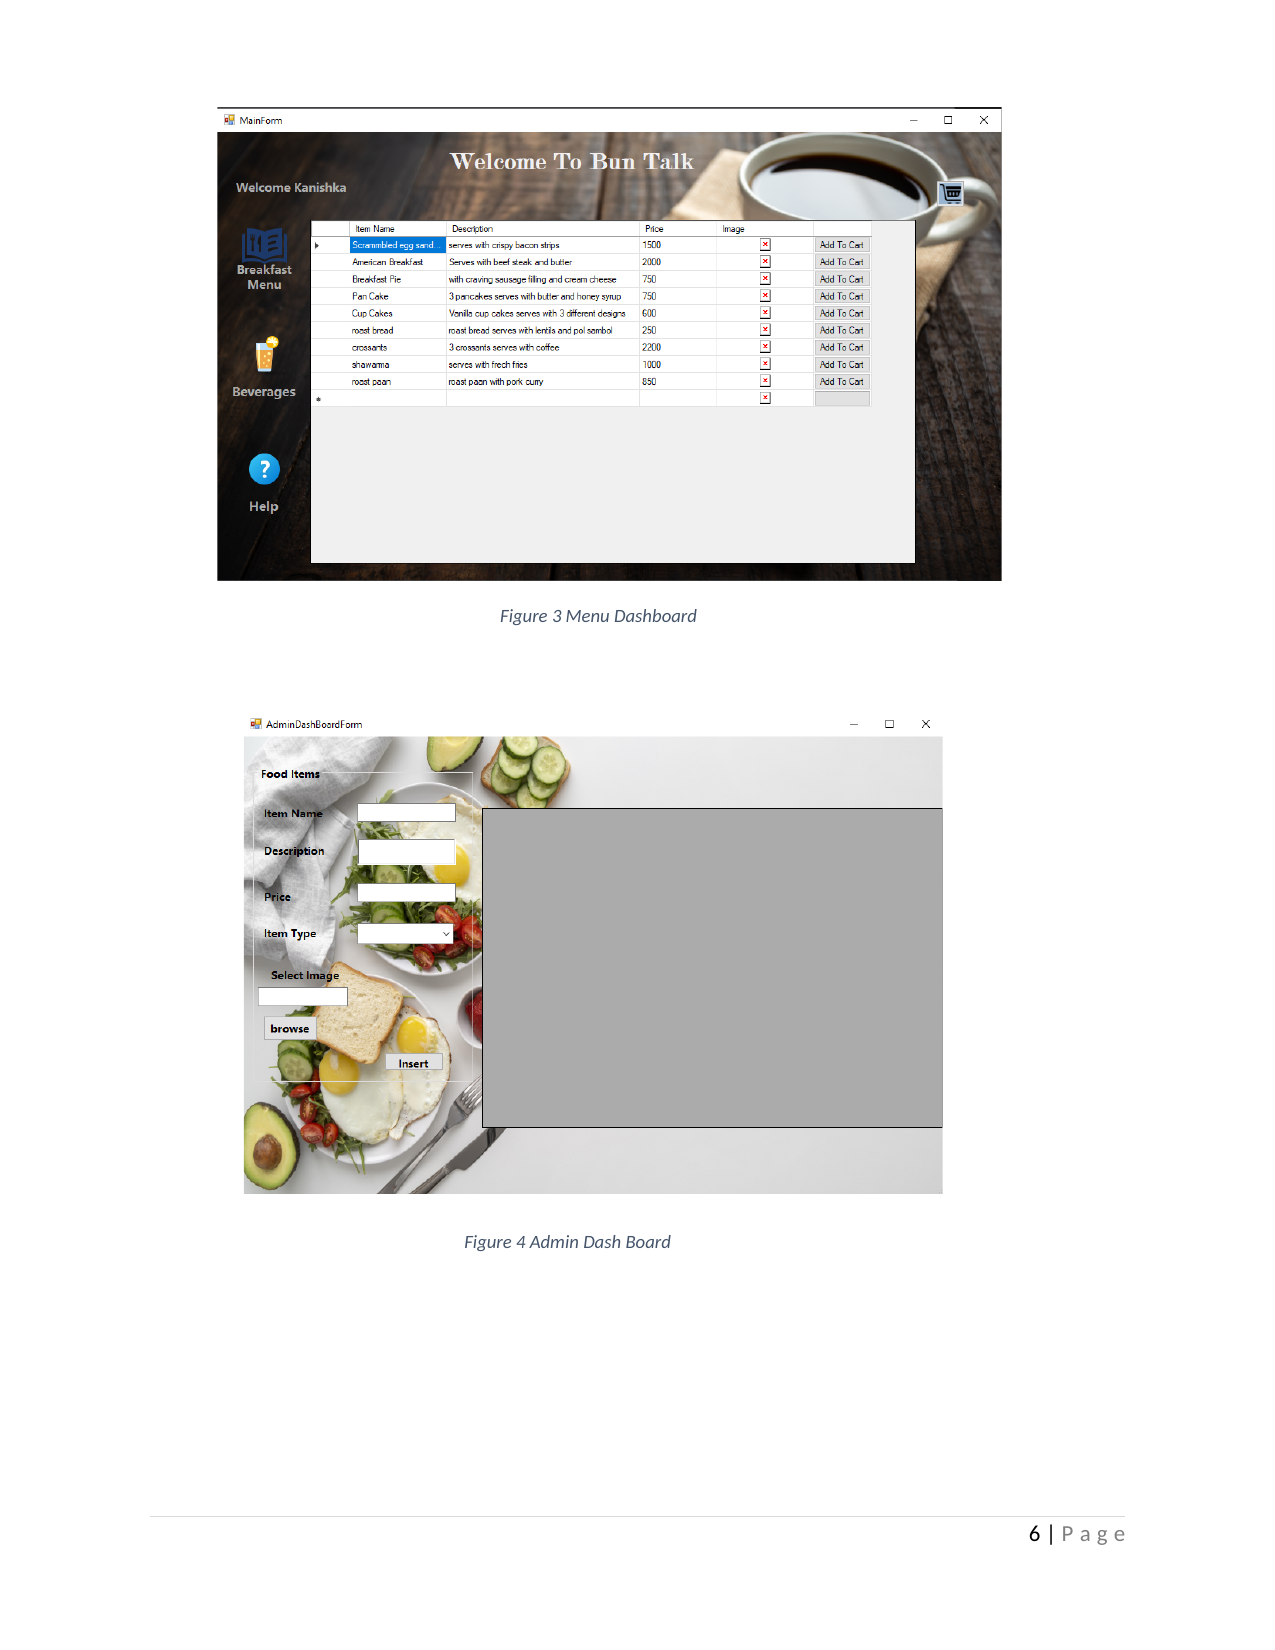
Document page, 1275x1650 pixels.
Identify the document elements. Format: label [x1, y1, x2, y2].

picture [243, 714, 943, 1194]
picture [217, 107, 1002, 581]
